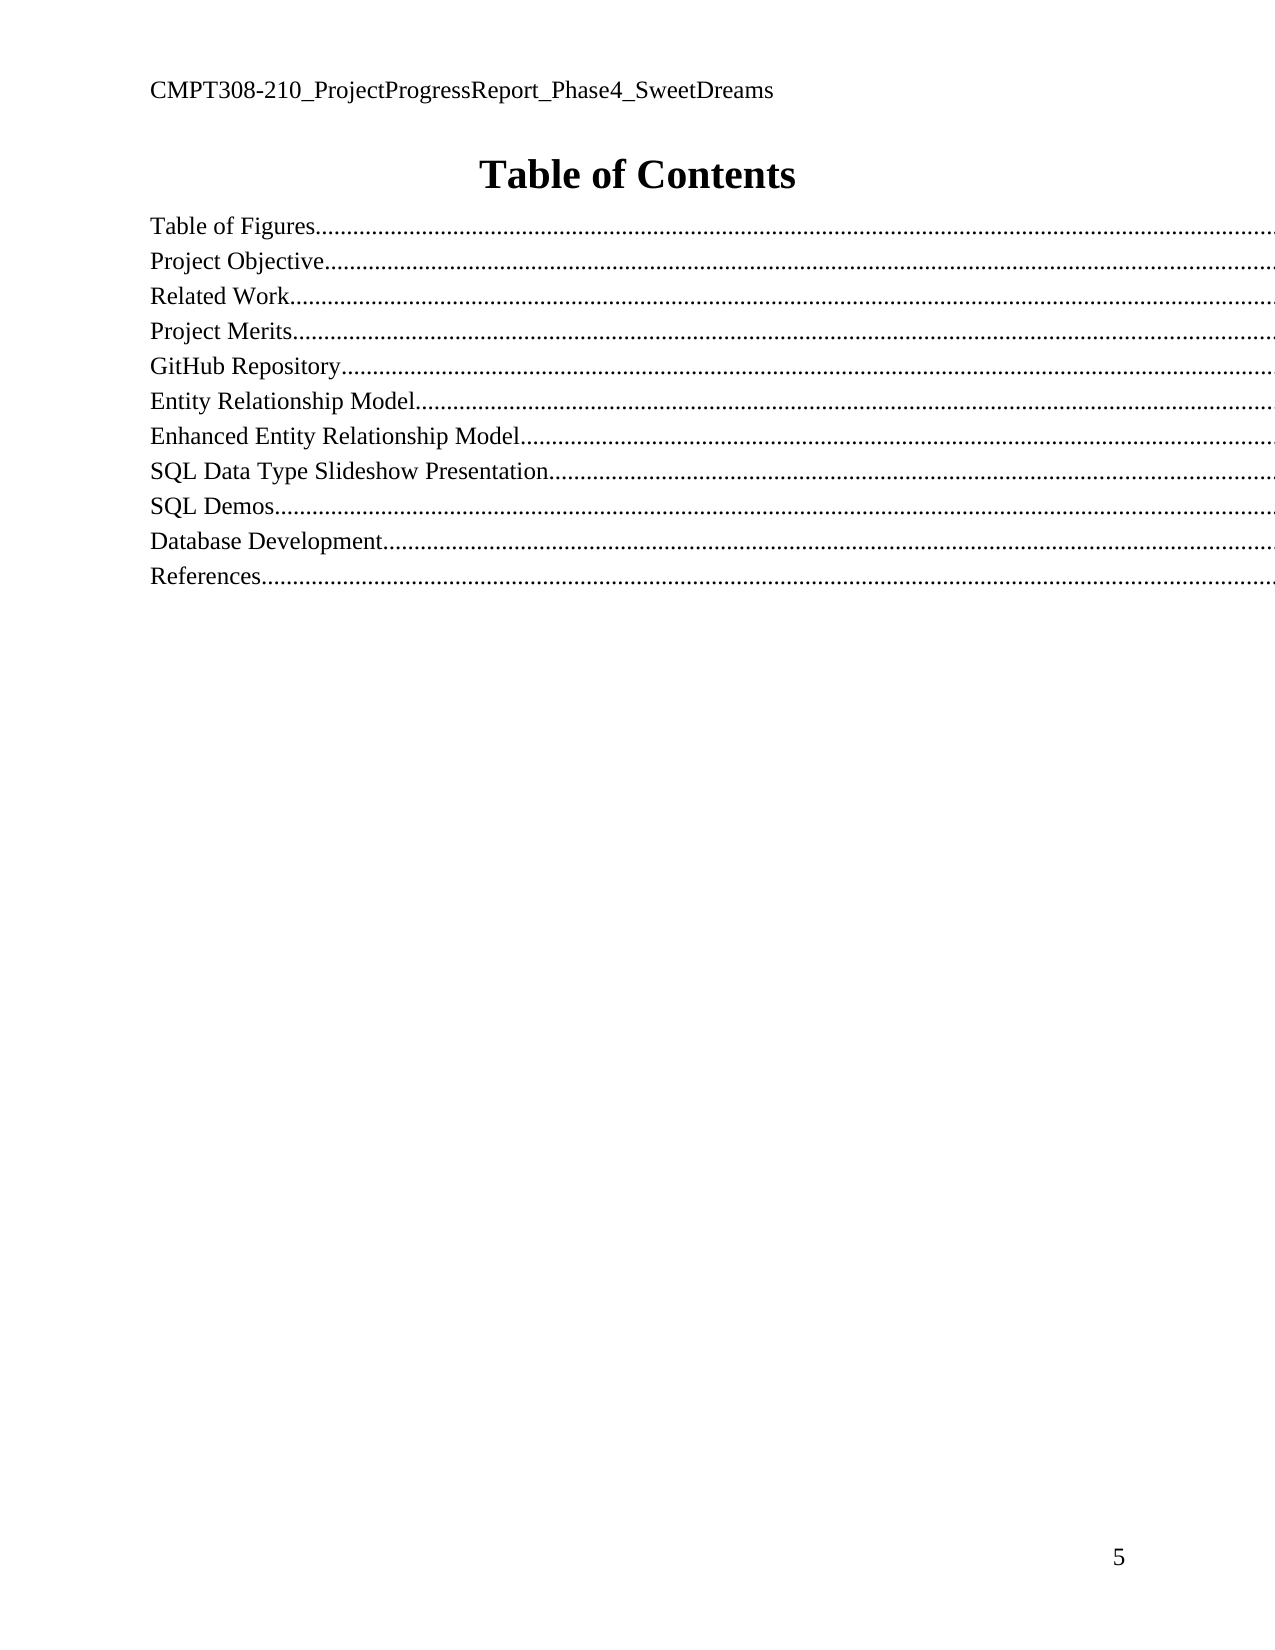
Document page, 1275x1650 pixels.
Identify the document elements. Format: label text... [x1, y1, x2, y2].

subtitle Table of Contents [150, 150, 1125, 198]
